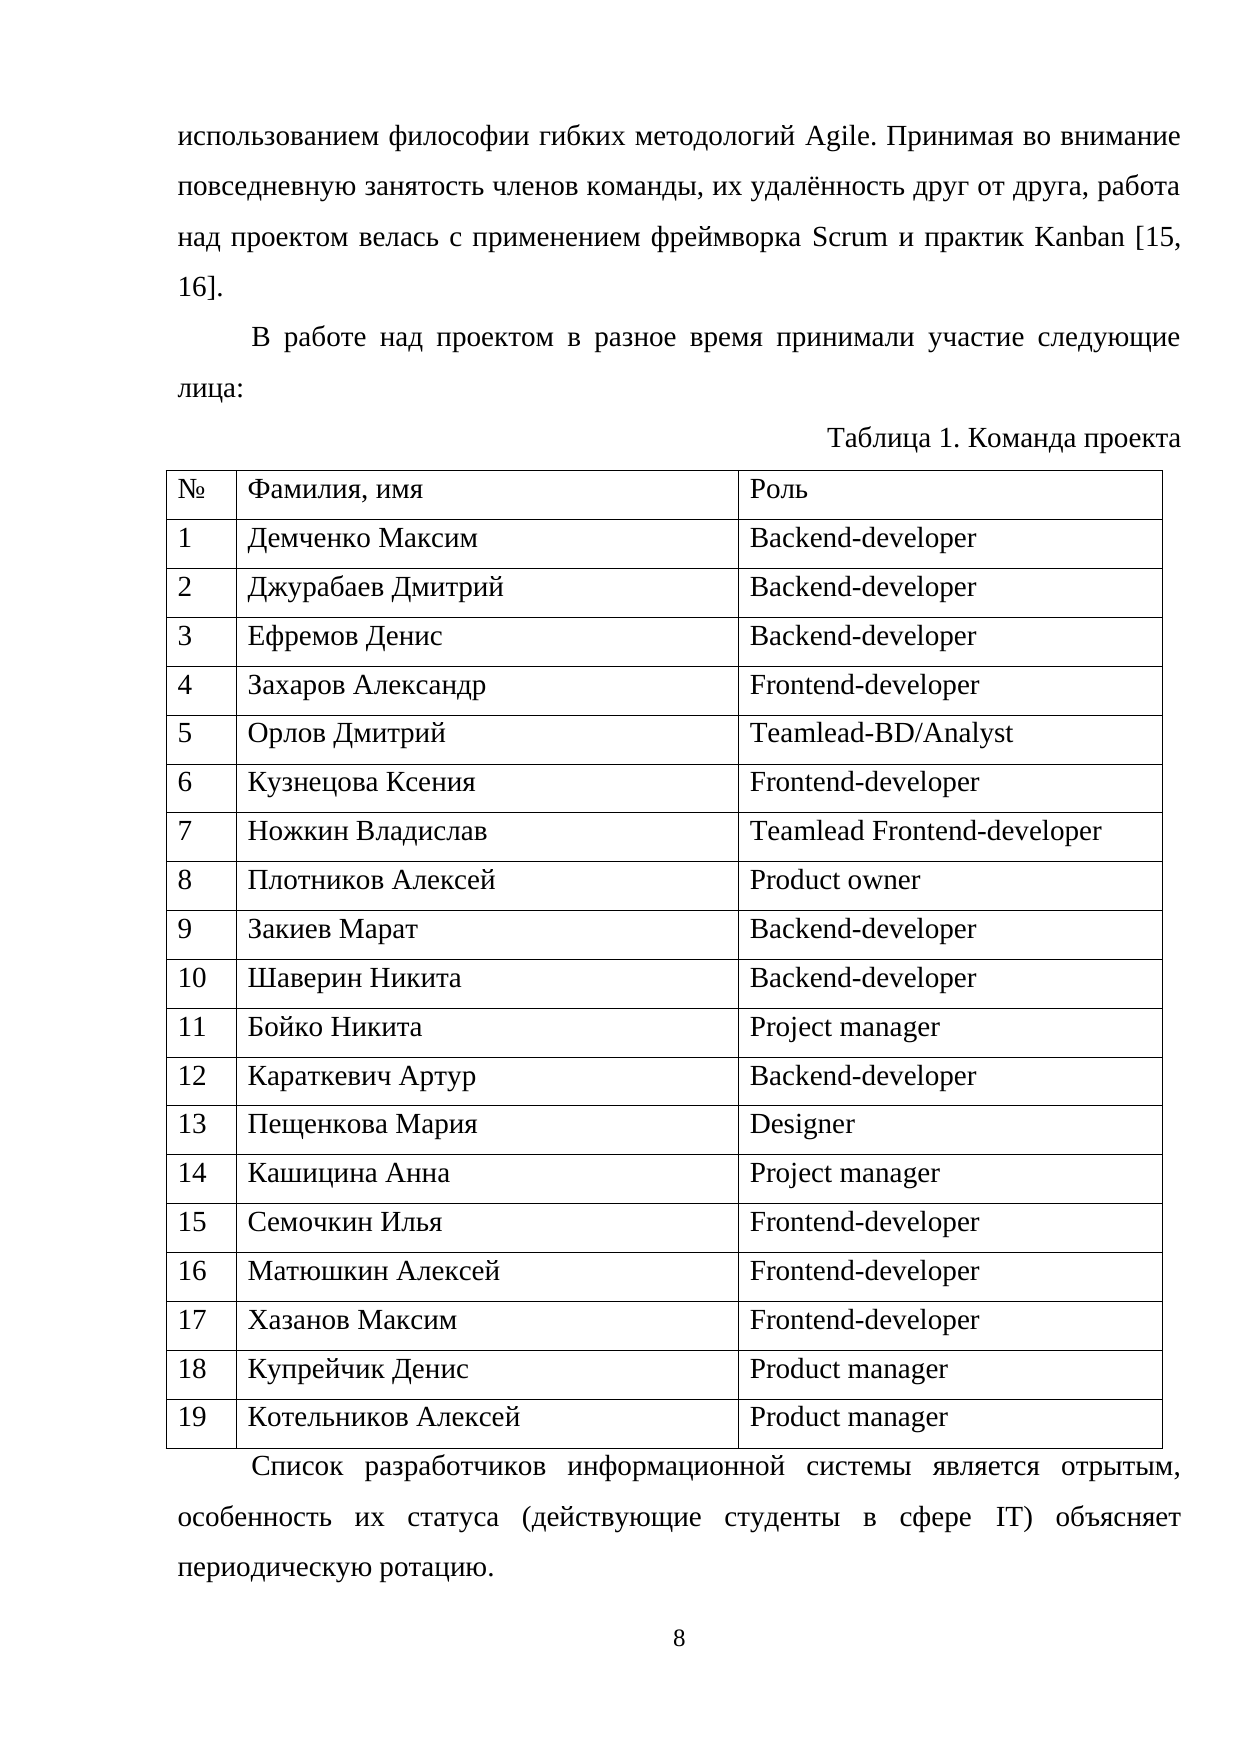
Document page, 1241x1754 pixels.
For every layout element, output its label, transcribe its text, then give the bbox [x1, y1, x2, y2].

table_cell 11 [167, 1009, 236, 1057]
table_cell Product manager [739, 1400, 1162, 1447]
table_cell 14 [167, 1155, 236, 1203]
table_cell Кузнецова Ксения [237, 765, 738, 812]
table_cell Backend-developer [739, 1058, 1162, 1105]
table_cell Frontend-developer [739, 667, 1162, 714]
table_cell 10 [167, 960, 236, 1008]
table_cell Бойко Никита [237, 1009, 738, 1057]
table_cell Орлов Дмитрий [237, 716, 738, 763]
table_cell 9 [167, 911, 236, 959]
text Таблица 1. Команда проекта [177, 420, 1181, 453]
table_cell Матюшкин Алексей [237, 1253, 738, 1301]
table_cell 3 [167, 618, 236, 666]
table_header Фамилия, имя [237, 471, 738, 519]
table_cell Закиев Марат [237, 911, 738, 959]
table_cell Designer [739, 1106, 1162, 1154]
table_cell Ножкин Владислав [237, 813, 738, 861]
table_cell 19 [167, 1400, 236, 1447]
table_cell 12 [167, 1058, 236, 1105]
table_cell 18 [167, 1351, 236, 1398]
table_cell 16 [167, 1253, 236, 1301]
table_cell Backend-developer [739, 569, 1162, 617]
table_cell Шаверин Никита [237, 960, 738, 1008]
table_cell Frontend-developer [739, 1302, 1162, 1350]
table_cell Кашицина Анна [237, 1155, 738, 1203]
table_cell 15 [167, 1204, 236, 1252]
table_cell 8 [167, 862, 236, 910]
table_cell Product manager [739, 1351, 1162, 1398]
table_cell Семочкин Илья [237, 1204, 738, 1252]
table_header Роль [739, 471, 1162, 519]
table_cell 17 [167, 1302, 236, 1350]
table_cell Купрейчик Денис [237, 1351, 738, 1398]
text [177, 118, 1181, 303]
table_cell Frontend-developer [739, 1253, 1162, 1301]
table_cell 13 [167, 1106, 236, 1154]
table_cell 6 [167, 765, 236, 812]
table_cell 4 [167, 667, 236, 714]
table_cell Ефремов Денис [237, 618, 738, 666]
table_cell Backend-developer [739, 520, 1162, 568]
text Список разработчиков информационной системы является отрытым, особенность их статуса (действующие студенты в сфере IT) объясняет периодическую ротацию. [177, 1448, 1181, 1583]
table_cell Backend-developer [739, 911, 1162, 959]
table_cell Frontend-developer [739, 765, 1162, 812]
table_cell 1 [167, 520, 236, 568]
table_cell Захаров Александр [237, 667, 738, 714]
table_header № [167, 471, 236, 519]
table_cell Backend-developer [739, 960, 1162, 1008]
text В работе над проектом в разное время принимали участие следующие лица: [177, 319, 1181, 403]
table_cell Project manager [739, 1009, 1162, 1057]
table_cell Караткевич Артур [237, 1058, 738, 1105]
table_cell 5 [167, 716, 236, 763]
table_cell Пещенкова Мария [237, 1106, 738, 1154]
table_cell Backend-developer [739, 618, 1162, 666]
table_cell Демченко Максим [237, 520, 738, 568]
table_cell 7 [167, 813, 236, 861]
table_cell Котельников Алексей [237, 1400, 738, 1447]
table_cell Хазанов Максим [237, 1302, 738, 1350]
table_cell Teamlead Frontend-developer [739, 813, 1162, 861]
table_cell Джурабаев Дмитрий [237, 569, 738, 617]
table_cell Frontend-developer [739, 1204, 1162, 1252]
table_cell 2 [167, 569, 236, 617]
table_cell Product owner [739, 862, 1162, 910]
table_cell Teamlead-BD/Analyst [739, 716, 1162, 763]
table_cell Project manager [739, 1155, 1162, 1203]
table_cell Плотников Алексей [237, 862, 738, 910]
